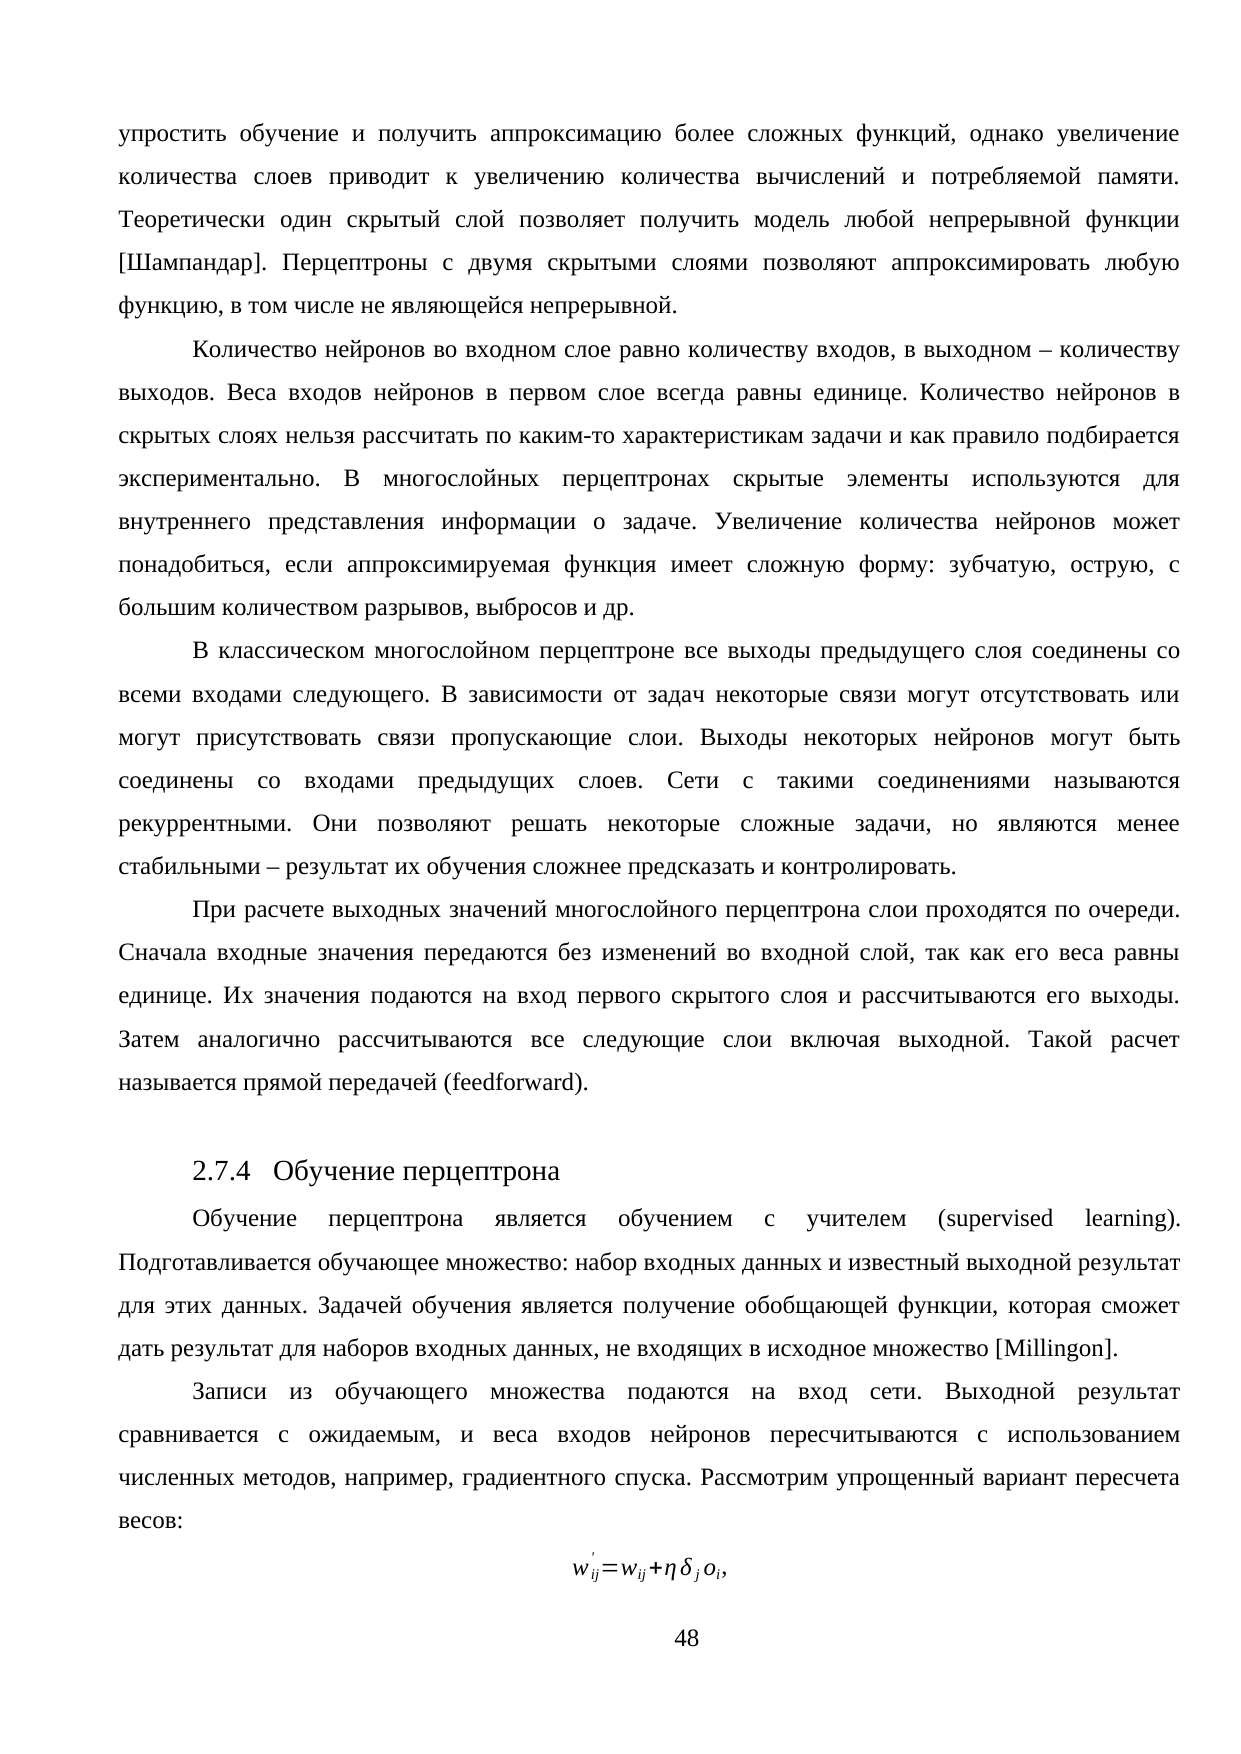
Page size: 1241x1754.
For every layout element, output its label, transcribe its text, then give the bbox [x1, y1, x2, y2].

subtitle Обучение перцептрона [118, 1153, 1181, 1187]
text При расчете выходных значений многослойного перцептрона слои проходятся по очереди. Сначала входные значения передаются без изменений во входной слой, так как его веса равны единице. Их значения подаются на вход первого скрытого слоя и рассчитываются его выходы. Затем аналогично рассчитываются все следующие слои включая выходной. Такой расчет называется прямой передачей (feedforward). [118, 894, 1181, 1096]
text Количество нейронов во входном слое равно количеству входов, в выходном – количеству выходов. Веса входов нейронов в первом слое всегда равны единице. Количество нейронов в скрытых слоях нельзя рассчитать по каким-то характеристикам задачи и как правило подбирается экспериментально. В многослойных перцептронах скрытые элементы используются для внутреннего представления информации о задаче. Увеличение количества нейронов может понадобиться, если аппроксимируемая функция имеет сложную форму: зубчатую, острую, с большим количеством разрывов, выбросов и др. [118, 334, 1181, 621]
text , [118, 1548, 1181, 1583]
text В классическом многослойном перцептроне все выходы предыдущего слоя соединены со всеми входами следующего. В зависимости от задач некоторые связи могут отсутствовать или могут присутствовать связи пропускающие слои. Выходы некоторых нейронов могут быть соединены со входами предыдущих слоев. Сети с такими соединениями называются рекуррентными. Они позволяют решать некоторые сложные задачи, но являются менее стабильными – результат их обучения сложнее предсказать и контролировать. [118, 636, 1181, 880]
text Записи из обучающего множества подаются на вход сети. Выходной результат сравнивается с ожидаемым, и веса входов нейронов пересчитываются с использованием численных методов, например, градиентного спуска. Рассмотрим упрощенный вариант пересчета весов: [118, 1376, 1181, 1534]
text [118, 118, 1181, 319]
text Обучение перцептрона является обучением с учителем (supervised learning). Подготавливается обучающее множество: набор входных данных и известный выходной результат для этих данных. Задачей обучения является получение обобщающей функции, которая сможет дать результат для наборов входных данных, не входящих в исходное множество [Millingon]. [118, 1203, 1181, 1362]
